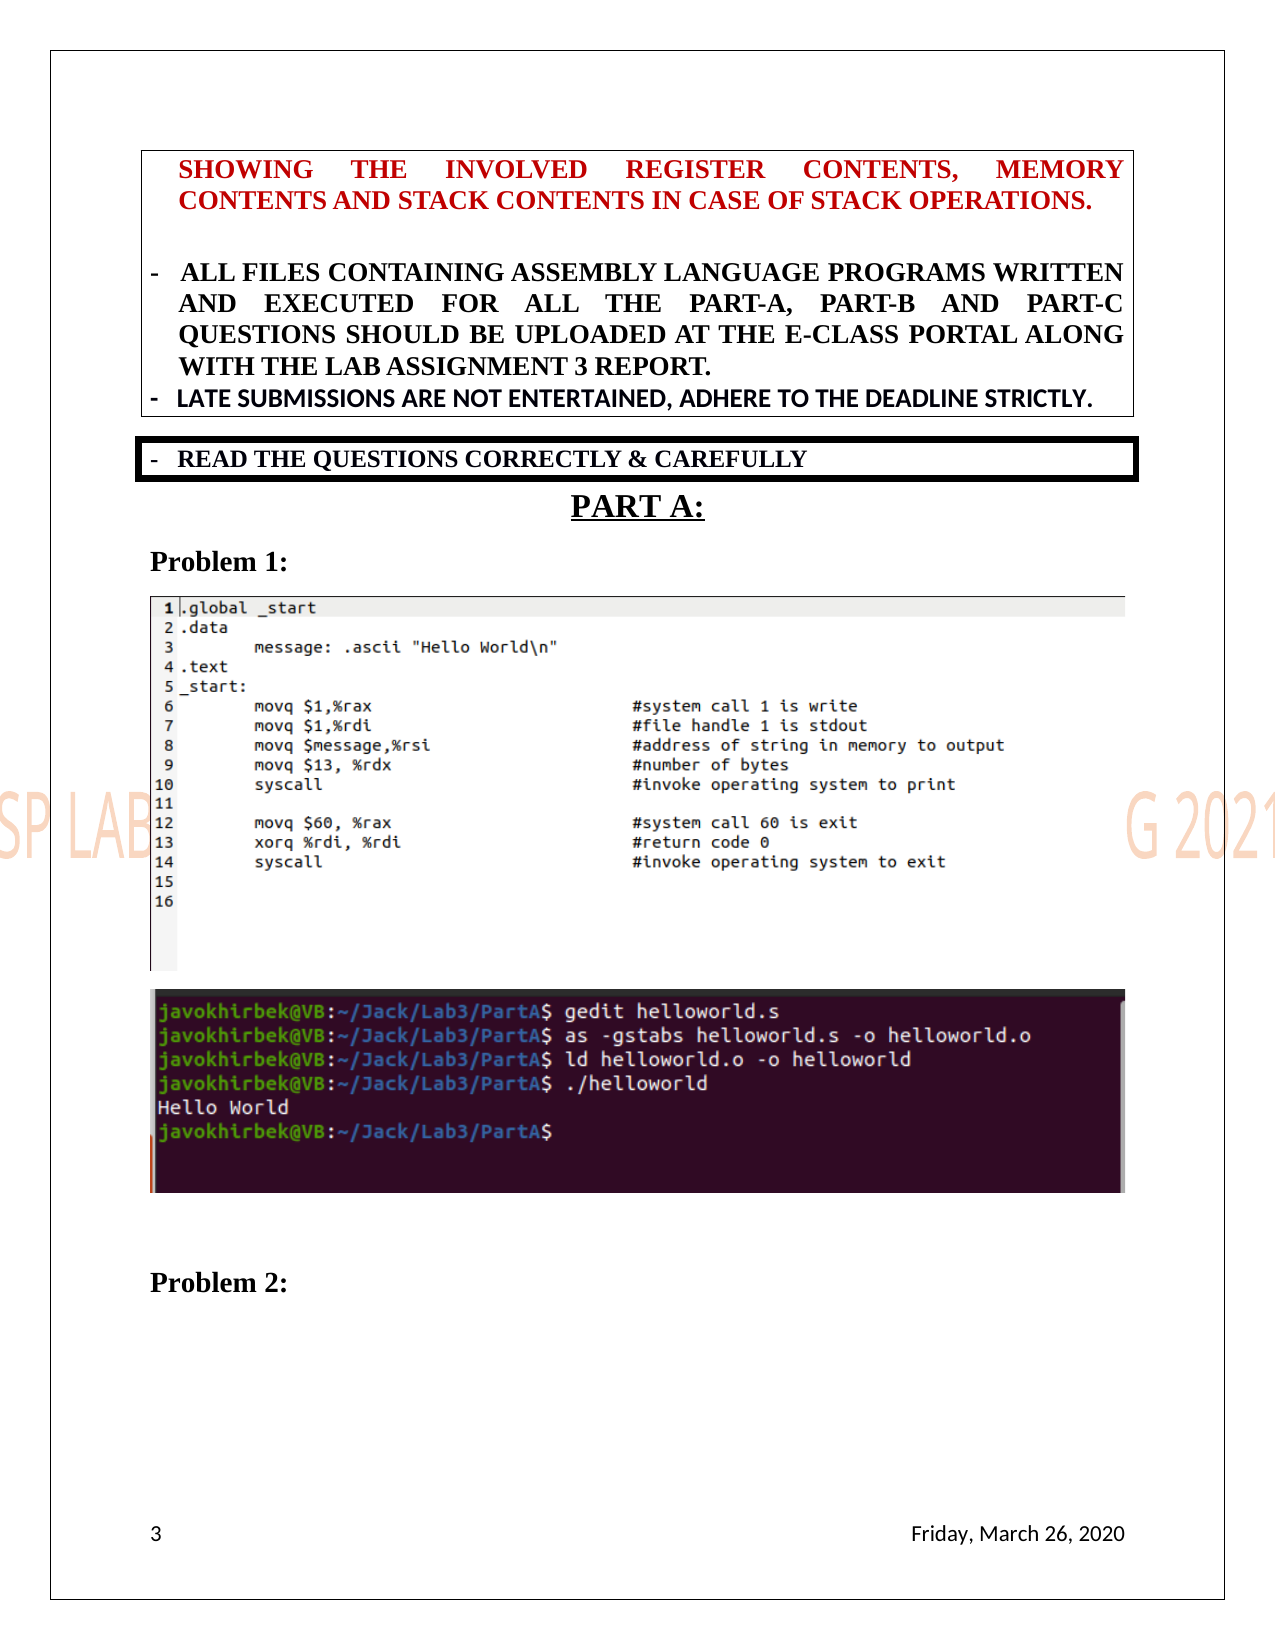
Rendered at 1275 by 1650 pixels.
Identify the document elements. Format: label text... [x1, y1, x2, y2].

text - ALL FILES CONTAINING ASSEMBLY LANGUAGE PROGRAMS WRITTEN AND EXECUTED FOR ALL THE PART-A, PART-B AND PART-C QUESTIONS SHOULD BE UPLOADED AT THE E-CLASS PORTAL ALONG WITH THE LAB ASSIGNMENT 3 REPORT. [150, 256, 1125, 378]
text - READ THE QUESTIONS CORRECTLY & CAREFULLY [142, 443, 1133, 475]
text - LATE SUBMISSIONS ARE NOT ENTERTAINED, ADHERE TO THE DEADLINE STRICTLY. [142, 378, 1133, 416]
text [142, 151, 1133, 215]
picture [150, 596, 1125, 971]
text PART A: [150, 486, 1125, 524]
text Problem 2: [150, 1265, 1125, 1298]
picture [150, 989, 1125, 1193]
text Problem 1: [150, 544, 1125, 577]
